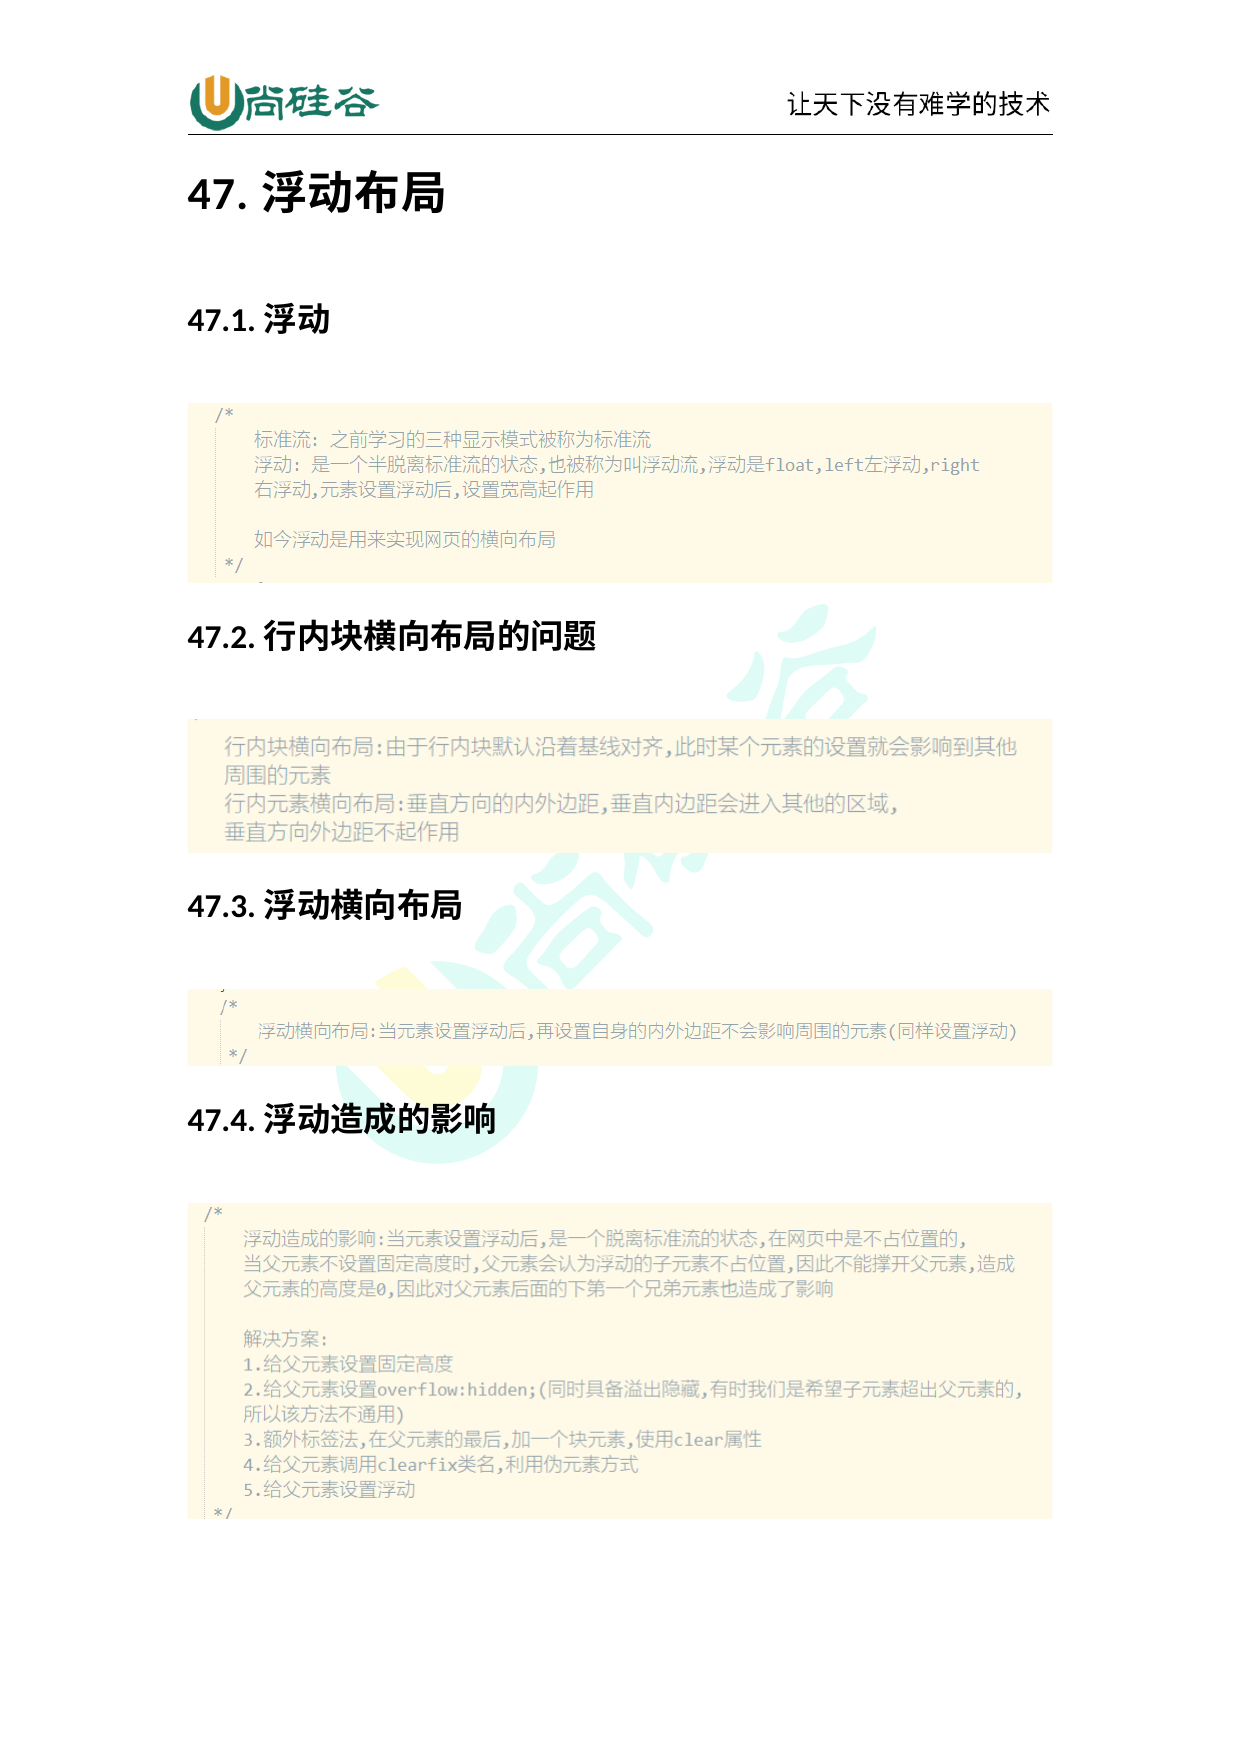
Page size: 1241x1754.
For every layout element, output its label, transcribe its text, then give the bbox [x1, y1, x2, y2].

picture [187, 989, 1053, 1066]
subtitle 浮动 [187, 293, 1053, 341]
subtitle 浮动横向布局 [187, 879, 1053, 927]
picture [187, 1203, 1053, 1519]
picture [187, 403, 1053, 583]
subtitle 浮动布局 [187, 156, 1053, 222]
subtitle 行内块横向布局的问题 [187, 609, 1053, 658]
picture [187, 719, 1053, 853]
subtitle 浮动造成的影响 [187, 1093, 1053, 1141]
picture [187, 73, 1053, 132]
